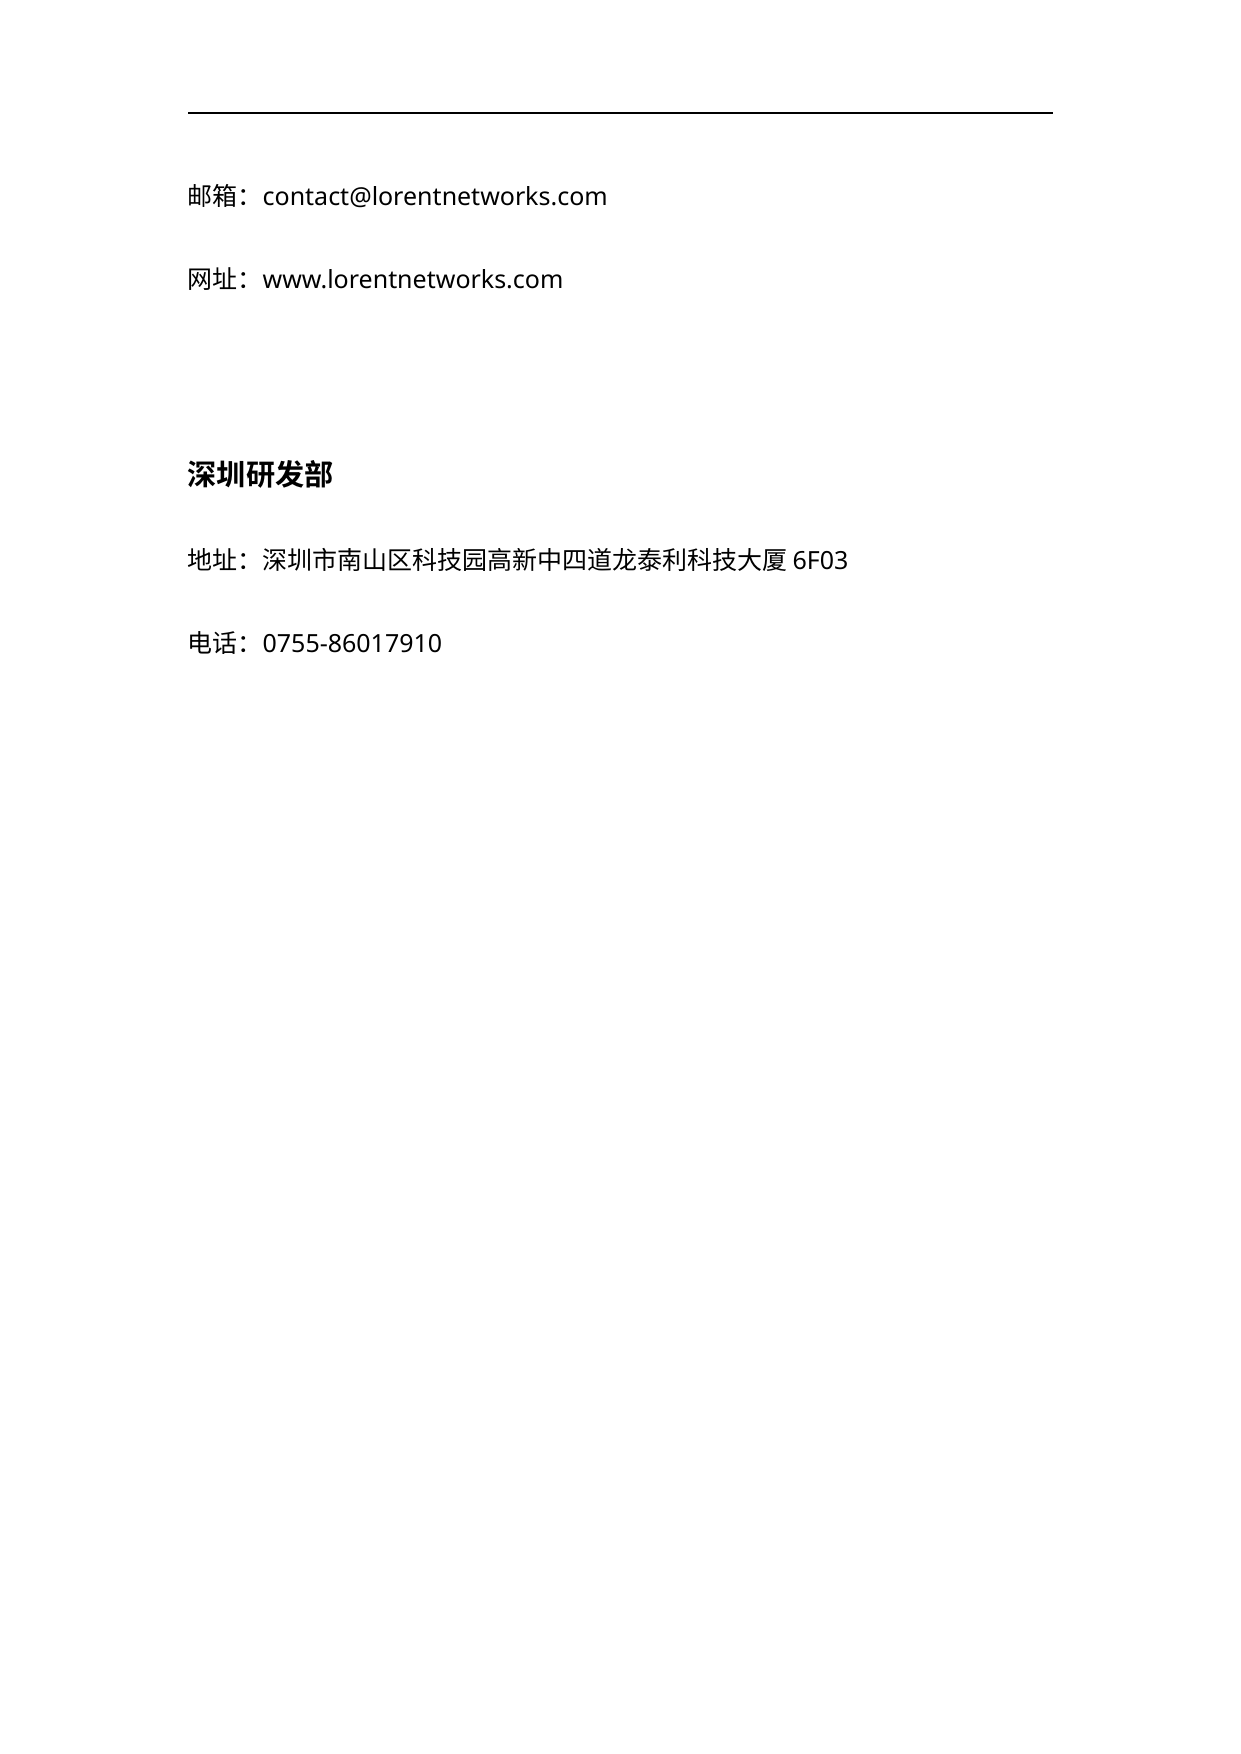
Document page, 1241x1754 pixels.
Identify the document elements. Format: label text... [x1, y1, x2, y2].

text 深圳研发部 [187, 440, 1053, 505]
text 电话：0755-86017910 [187, 609, 1053, 674]
text 邮箱：contact@lorentnetworks.com [187, 162, 1053, 227]
text 地址：深圳市南山区科技园高新中四道龙泰利科技大厦03 [187, 526, 1053, 591]
text 网址：www.lorentnetworks.com [187, 245, 1053, 408]
